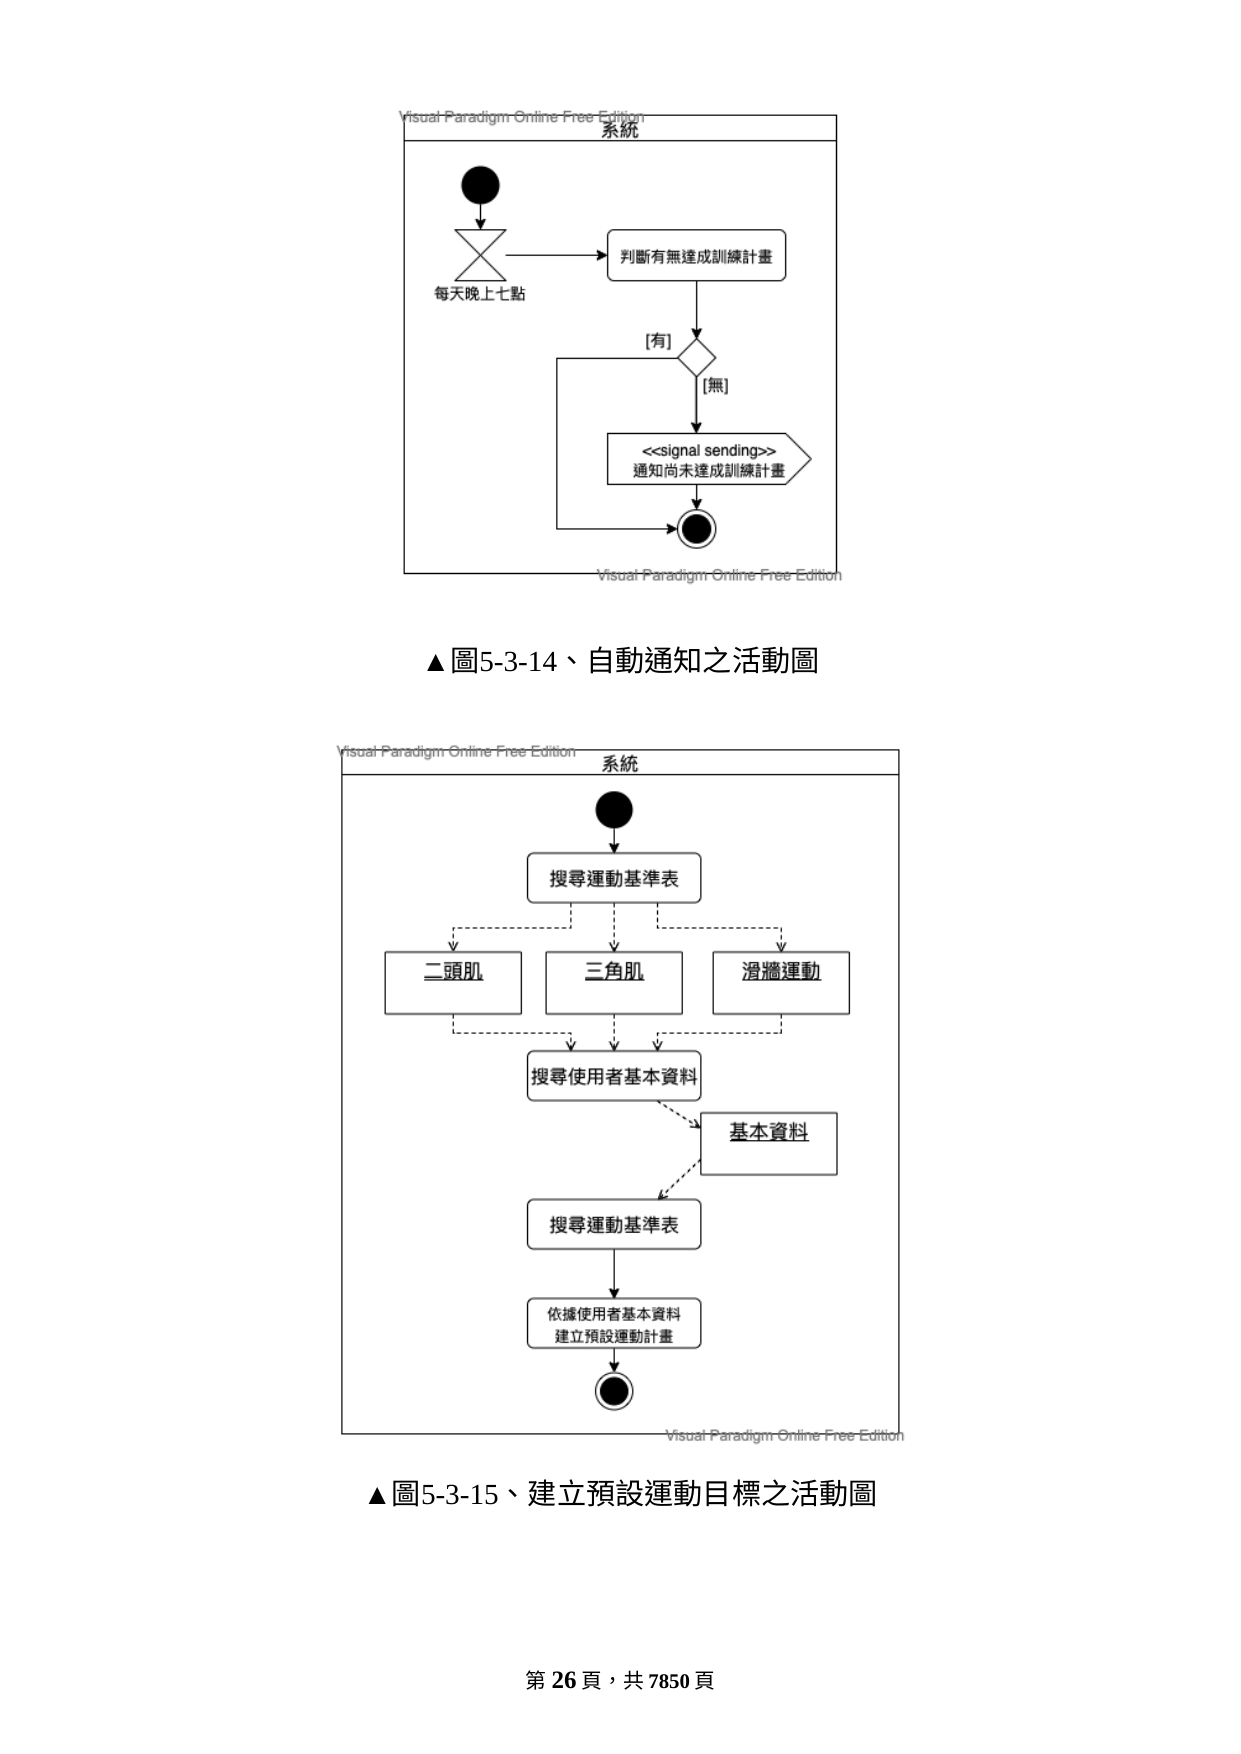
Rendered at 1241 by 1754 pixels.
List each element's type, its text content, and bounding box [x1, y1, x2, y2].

picture [329, 737, 912, 1447]
picture [391, 102, 850, 587]
